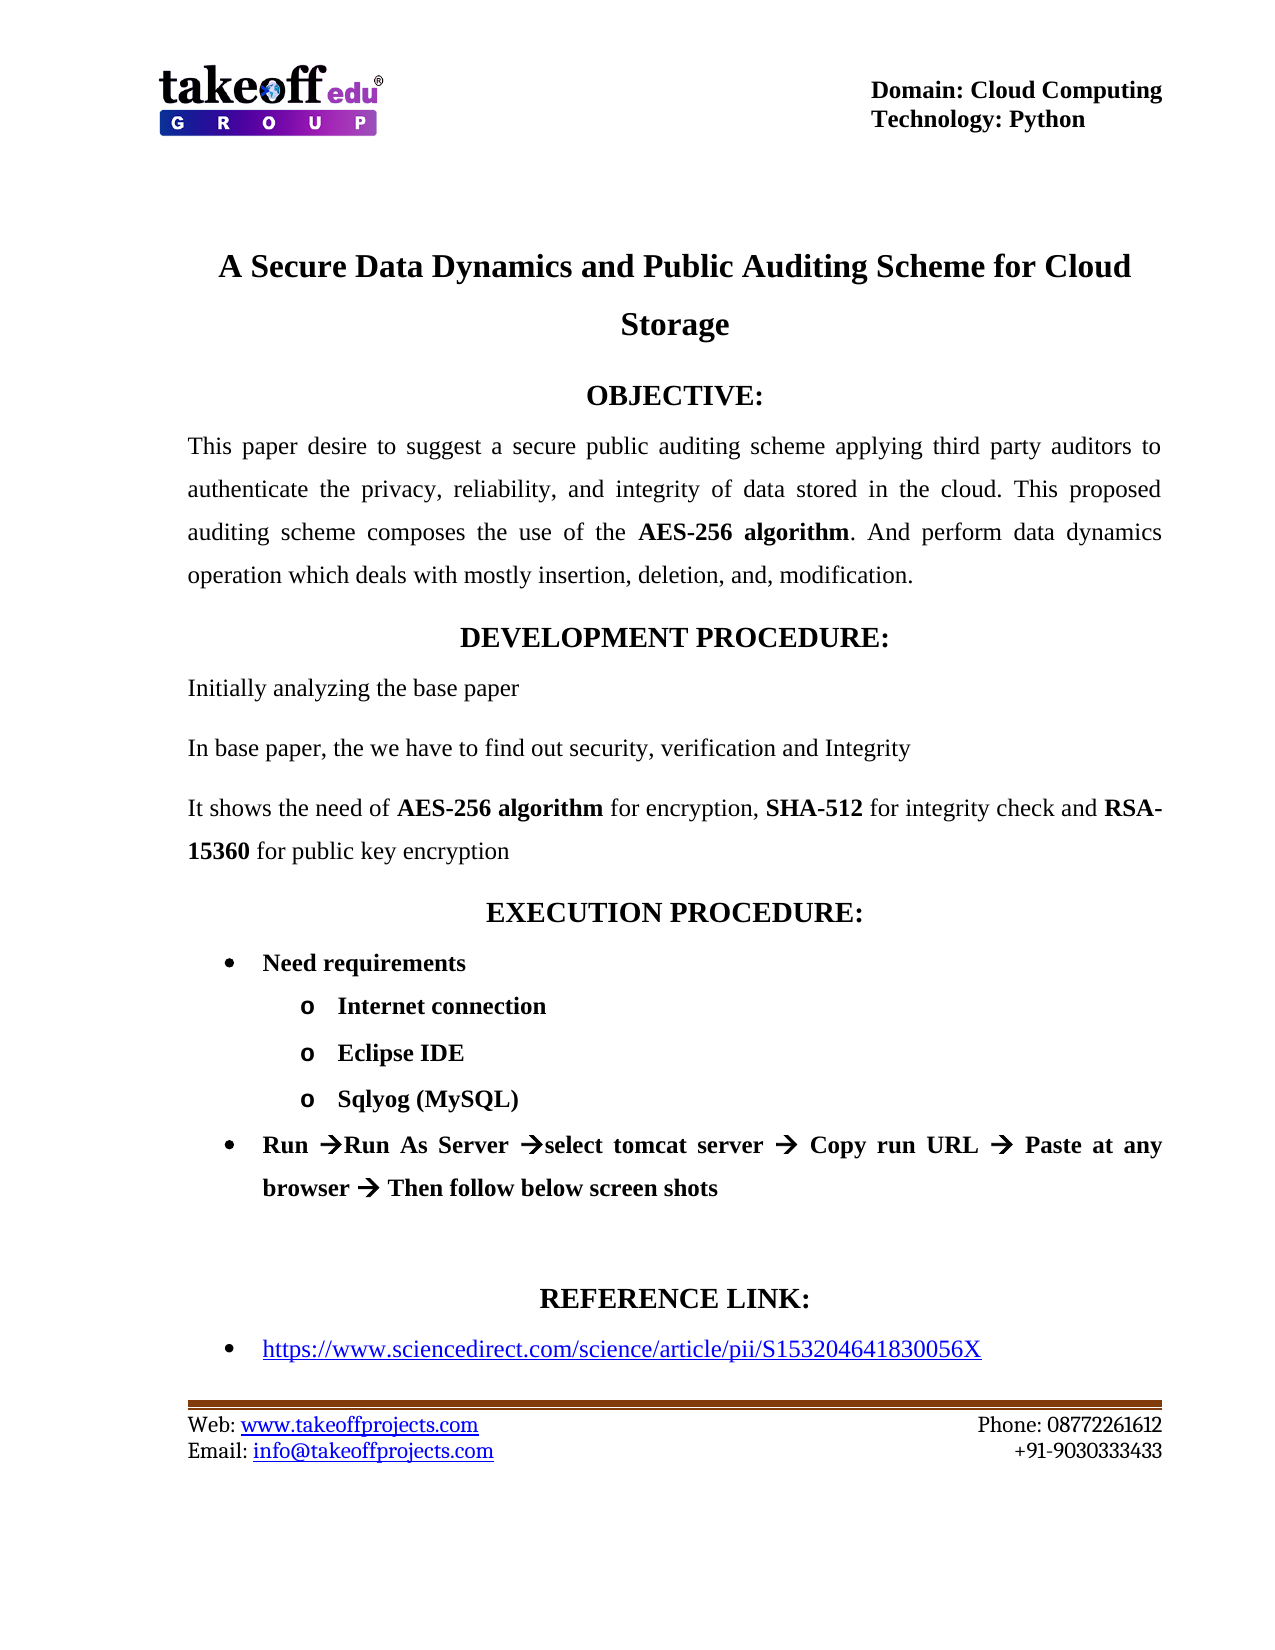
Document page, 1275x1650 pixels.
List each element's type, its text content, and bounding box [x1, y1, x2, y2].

list Run Run As Server select tomcat server Copy run URL Paste at any browser Then follow below screen shots [225, 1130, 1162, 1202]
list Internet connection [300, 991, 1162, 1022]
picture [156, 60, 386, 146]
list Eclipse IDE [300, 1038, 1162, 1068]
text REFERENCE LINK: [187, 1281, 1162, 1314]
text It shows the need of AES-256 algorithm for encryption, SHA-512 for integrity check and RSA-15360 for public key encryption [187, 793, 1162, 864]
text DEVELOPMENT PROCEDURE: [187, 620, 1162, 654]
text Initially analyzing the base paper [187, 673, 1162, 702]
text OBJECTIVE: [187, 378, 1162, 412]
text This paper desire to suggest a secure public auditing scheme applying third party auditors to authenticate the privacy, reliability, and integrity of data stored in the cloud. This proposed auditing scheme composes the use of the AES-256 algorithm. And perform data dynamics operation which deals with mostly insertion, deletion, and, modification. [187, 431, 1162, 589]
list Need requirements [225, 948, 1162, 977]
text A Secure Data Dynamics and Public Auditing Scheme for Cloud Storage [187, 247, 1162, 342]
text In base paper, the we have to find out security, verification and Integrity [187, 733, 1162, 762]
text EXECUTION PROCEDURE: [187, 896, 1162, 929]
list Sqlyog (MySQL) [300, 1084, 1162, 1115]
list https://www.sciencedirect.com/science/article/pii/S153204641830056X [225, 1334, 1162, 1362]
